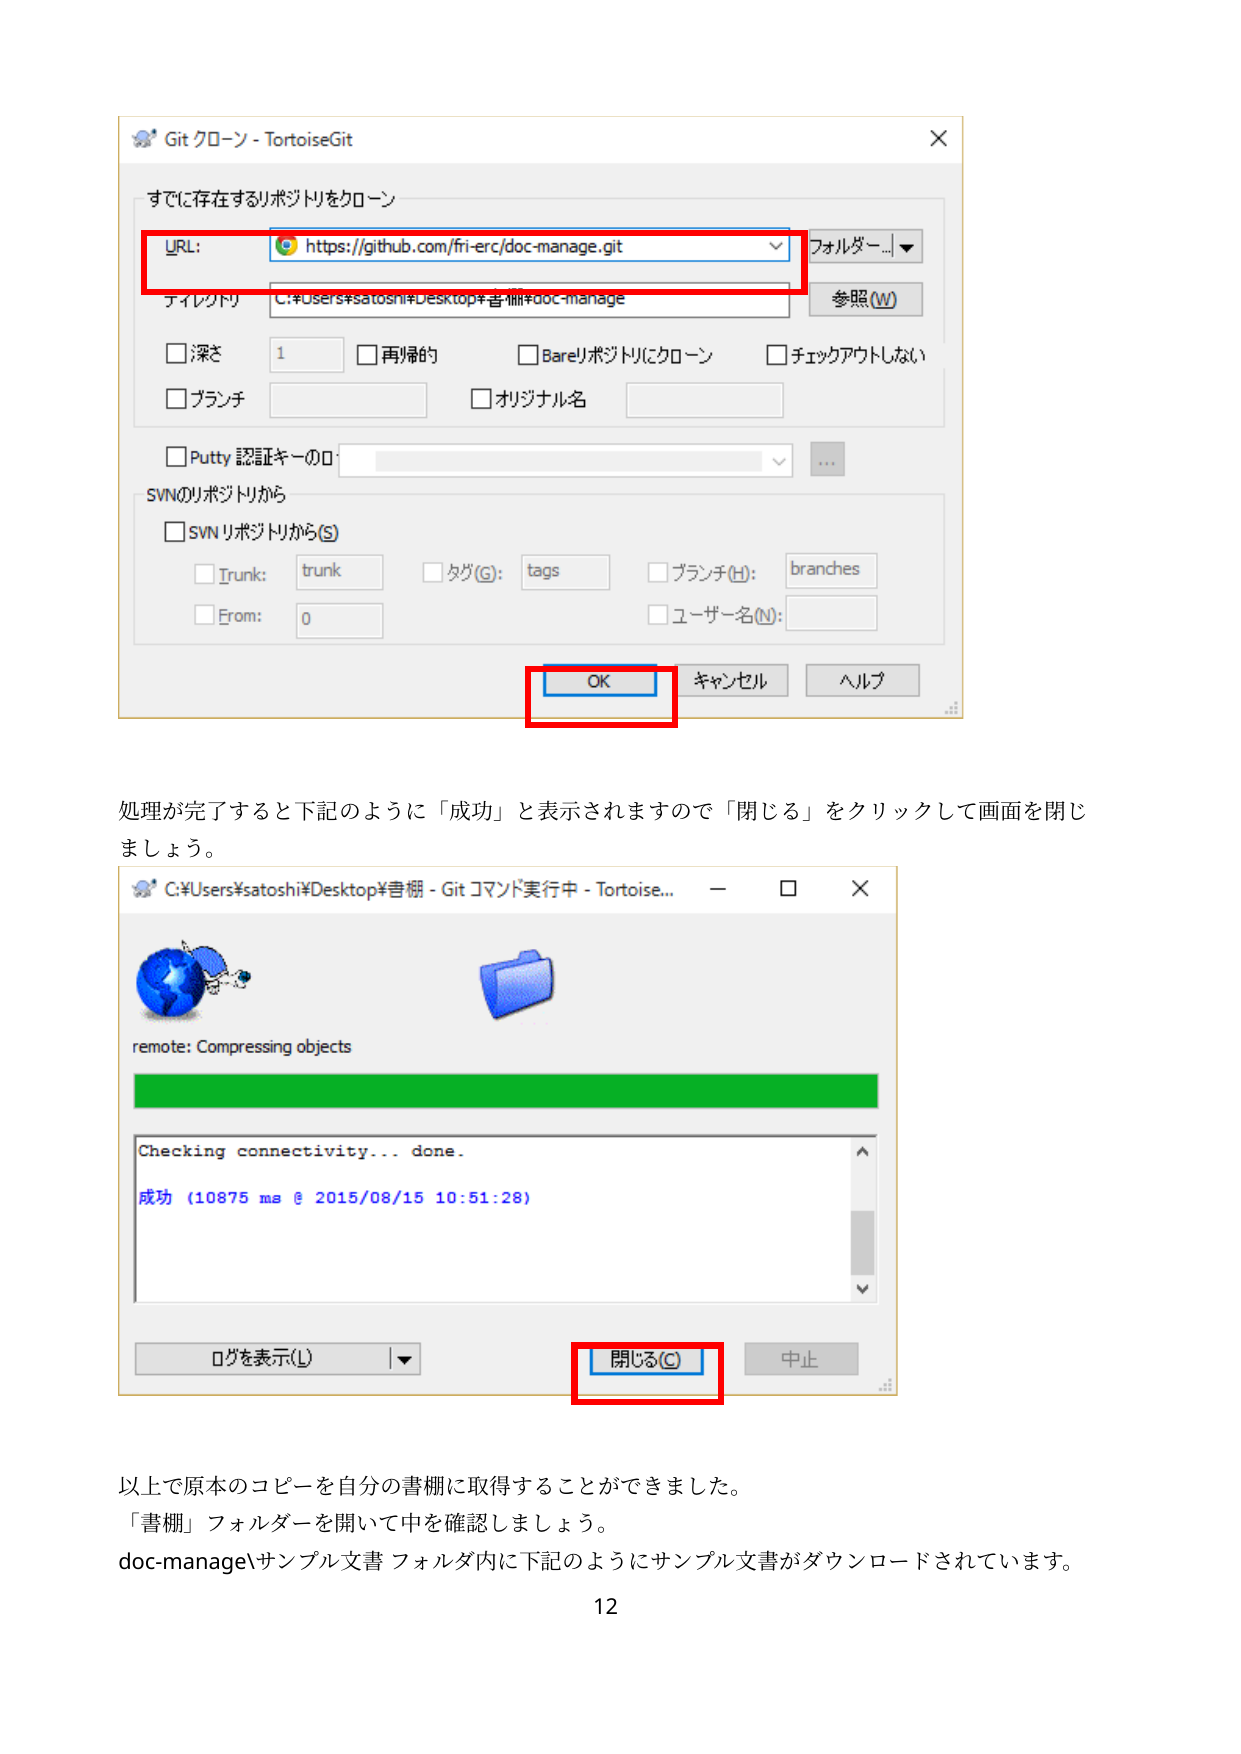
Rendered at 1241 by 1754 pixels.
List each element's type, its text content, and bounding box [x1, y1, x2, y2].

picture [118, 866, 898, 1396]
text 処理が完了すると下記のように「成功」と表示されますので「閉じる」をクリックして画面を閉じましょう。 [118, 791, 1093, 866]
picture [578, 1349, 718, 1396]
text 「書棚」フォルダーを開いて中を確認しましょう。 doc-manage\サンプル文書 フォルダ内に下記のようにサンプル文書がダウンロードされています。 [118, 1503, 1093, 1578]
picture [118, 116, 964, 719]
picture [531, 672, 672, 719]
text 以上で原本のコピーを自分の書棚に取得することができました。 [118, 1466, 1093, 1503]
